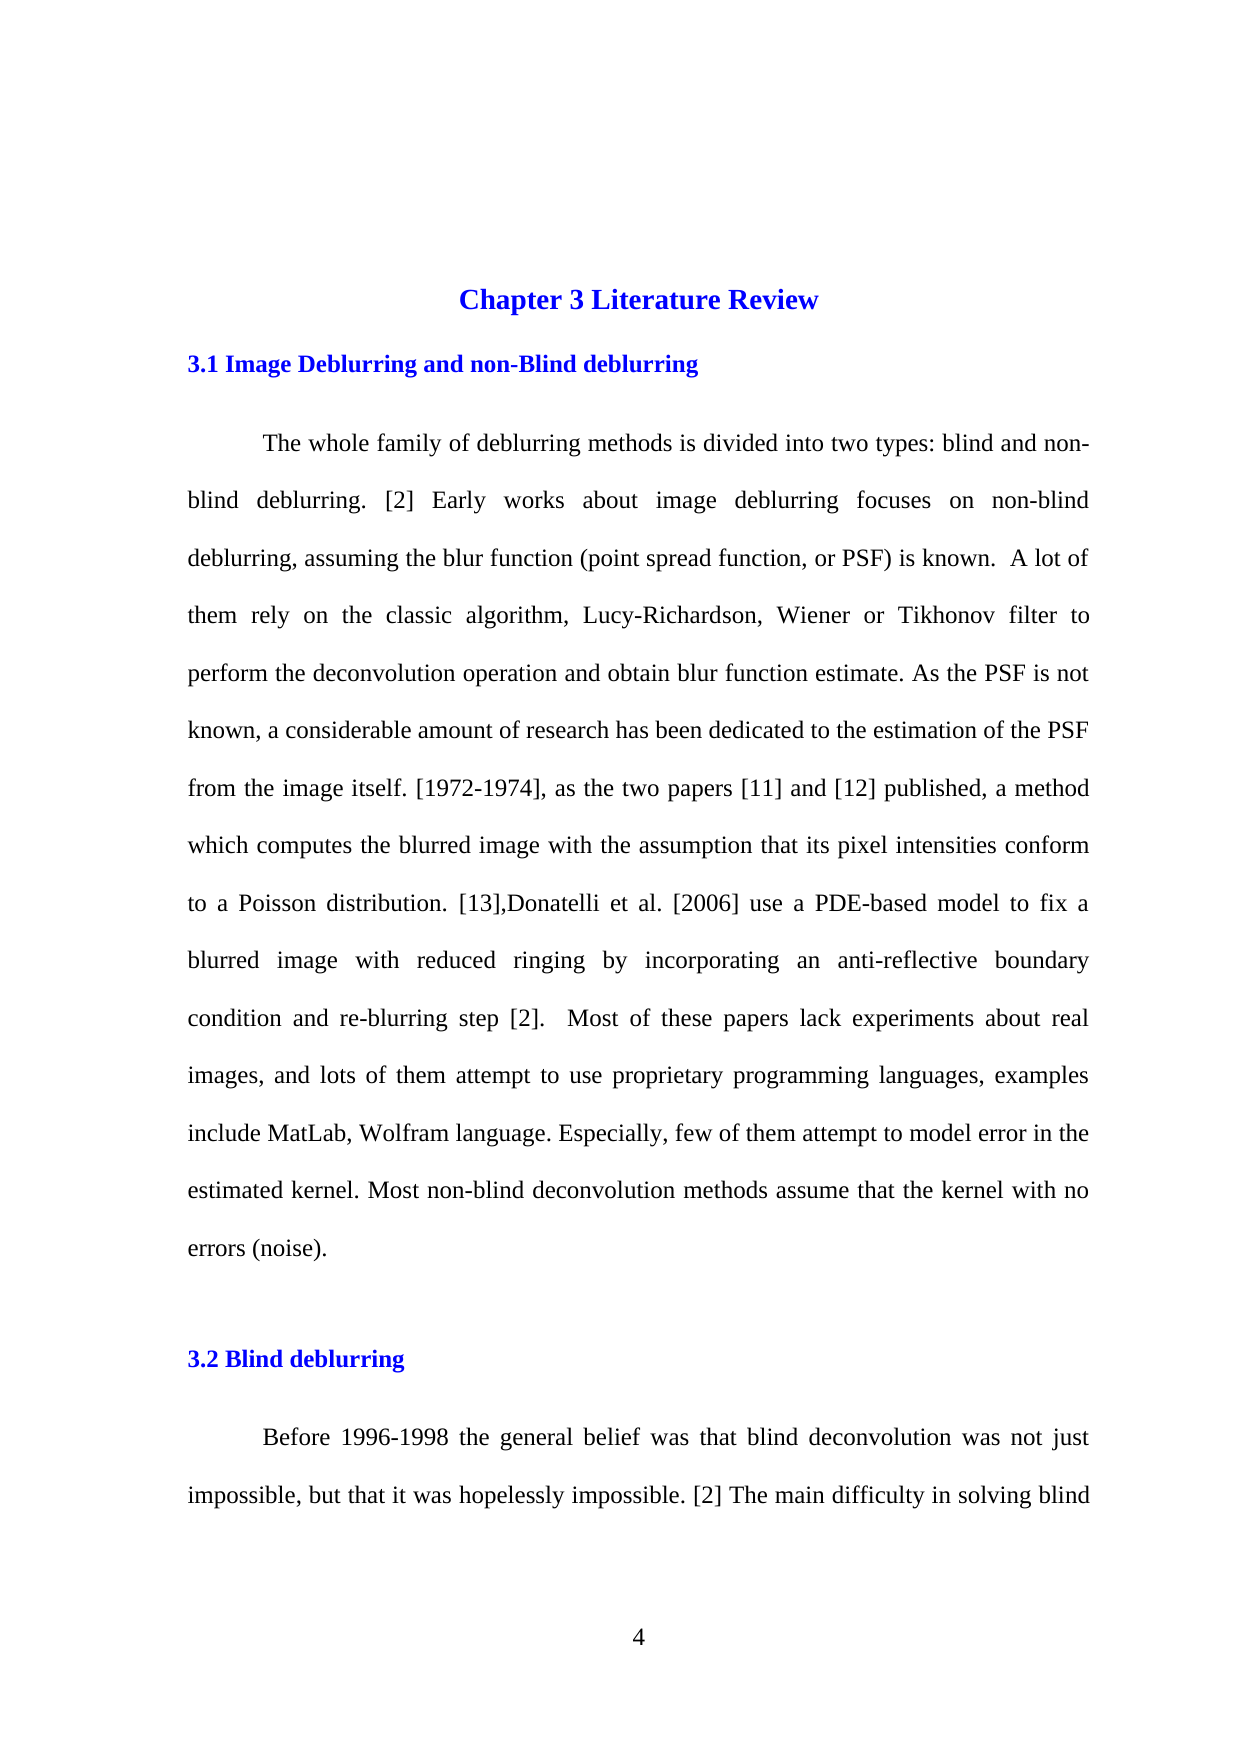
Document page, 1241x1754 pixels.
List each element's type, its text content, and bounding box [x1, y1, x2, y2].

text 3.2 Blind deblurring [187, 1344, 1090, 1373]
text Chapter 3 Literature Review [187, 282, 1090, 316]
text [187, 1422, 1090, 1508]
text 3.1 Image Deblurring and non-Blind deblurring [187, 349, 1090, 378]
text The whole family of deblurring methods is divided into two types: blind and non-blind deblurring. [2] Early works about image deblurring focuses on non-blind deblurring, assuming the blur function (point spread function, or PSF) is known. A lot of them rely on the classic algorithm, Lucy-Richardson, Wiener or Tikhonov filter to perform the deconvolution operation and obtain blur function estimate. As the PSF is not known, a considerable amount of research has been dedicated to the estimation of the PSF from the image itself. [1972-1974], as the two papers [11] and [12] published, a method which computes the blurred image with the assumption that its pixel intensities conform to a Poisson distribution. [13],Donatelli et al. [2006] use a PDE-based model to fix a blurred image with reduced ringing by incorporating an anti-reflective boundary condition and re-blurring step [2]. Most of these papers lack experiments about real images, and lots of them attempt to use proprietary programming languages, examples include MatLab, Wolfram language. Especially, few of them attempt to model error in the estimated kernel. Most non-blind deconvolution methods assume that the kernel with no errors (noise). [187, 428, 1090, 1261]
